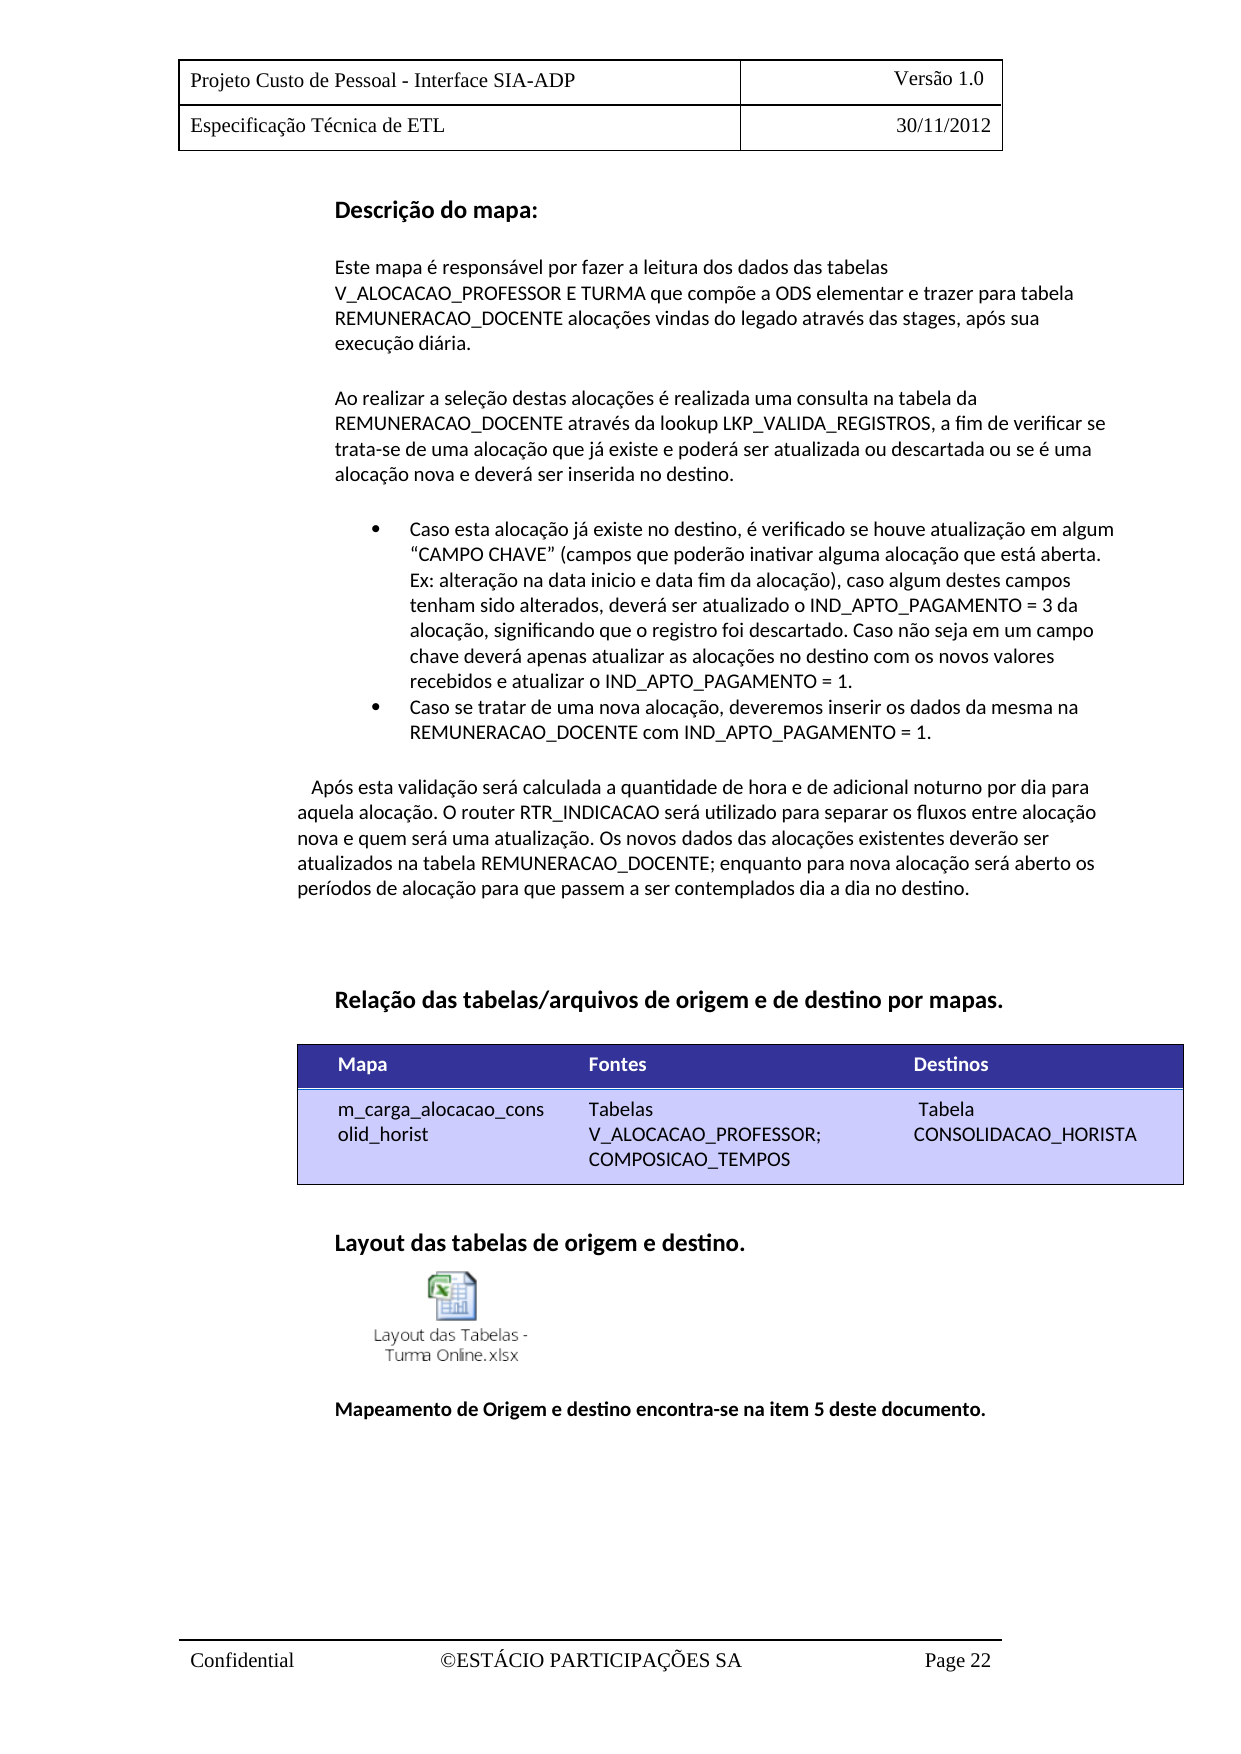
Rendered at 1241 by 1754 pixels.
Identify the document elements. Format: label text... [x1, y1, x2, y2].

table_cell Tabela CONSOLIDACAO_HORISTA [873, 1090, 1183, 1184]
text Descrição do mapa: [297, 194, 1120, 225]
table_header Destinos [873, 1045, 1183, 1088]
text Após esta validação será calculada a quantidade de hora e de adicional noturno por dia para aquela alocação. O router RTR_INDICACAO será utilizado para separar os fluxos entre alocação nova e quem será uma atualização. Os novos dados das alocações existentes deverão ser atualizados na tabela REMUNERACAO_DOCENTE; enquanto para nova alocação será aberto os períodos de alocação para que passem a ser contemplados dia a dia no destino. [297, 774, 1120, 901]
table_cell m_carga_alocacao_consolid_horist [298, 1090, 548, 1184]
text Mapeamento de Origem e destino encontra-se na item 5 deste documento. [334, 1396, 1120, 1422]
table_header Mapa [298, 1045, 548, 1088]
table_header Fontes [548, 1045, 873, 1088]
text Este mapa é responsável por fazer a leitura dos dados das tabelas V_ALOCACAO_PROFESSOR E TURMA que compõe a ODS elementar e trazer para tabela REMUNERACAO_DOCENTE alocações vindas do legado através das stages, após sua execução diária. [334, 254, 1120, 356]
table_cell Tabelas V_ALOCACAO_PROFESSOR; COMPOSICAO_TEMPOS [548, 1090, 873, 1184]
list Caso esta alocação já existe no destino, é verificado se houve atualização em algum “CAMPO CHAVE” (campos que poderão inativar alguma alocação que está aberta. Ex: alteração na data inicio e data fim da alocação), caso algum destes campos tenham sido alterados, deverá ser atualizado o IND_APTO_PAGAMENTO = 3 da alocação, significando que o registro foi descartado. Caso não seja em um campo chave deverá apenas atualizar as alocações no destino com os novos valores recebidos e atualizar o IND_APTO_PAGAMENTO = 1. [372, 516, 1120, 694]
list Caso se tratar de uma nova alocação, deveremos inserir os dados da mesma na REMUNERACAO_DOCENTE com IND_APTO_PAGAMENTO = 1. [372, 694, 1120, 745]
text Ao realizar a seleção destas alocações é realizada uma consulta na tabela da REMUNERACAO_DOCENTE através da lookup LKP_VALIDA_REGISTROS, a fim de verificar se trata-se de uma alocação que já existe e poderá ser atualizada ou descartada ou se é uma alocação nova e deverá ser inserida no destino. [334, 385, 1120, 487]
text Layout das tabelas de origem e destino. [334, 1227, 1120, 1258]
text Relação das tabelas/arquivos de origem e de destino por mapas. [334, 985, 1120, 1015]
